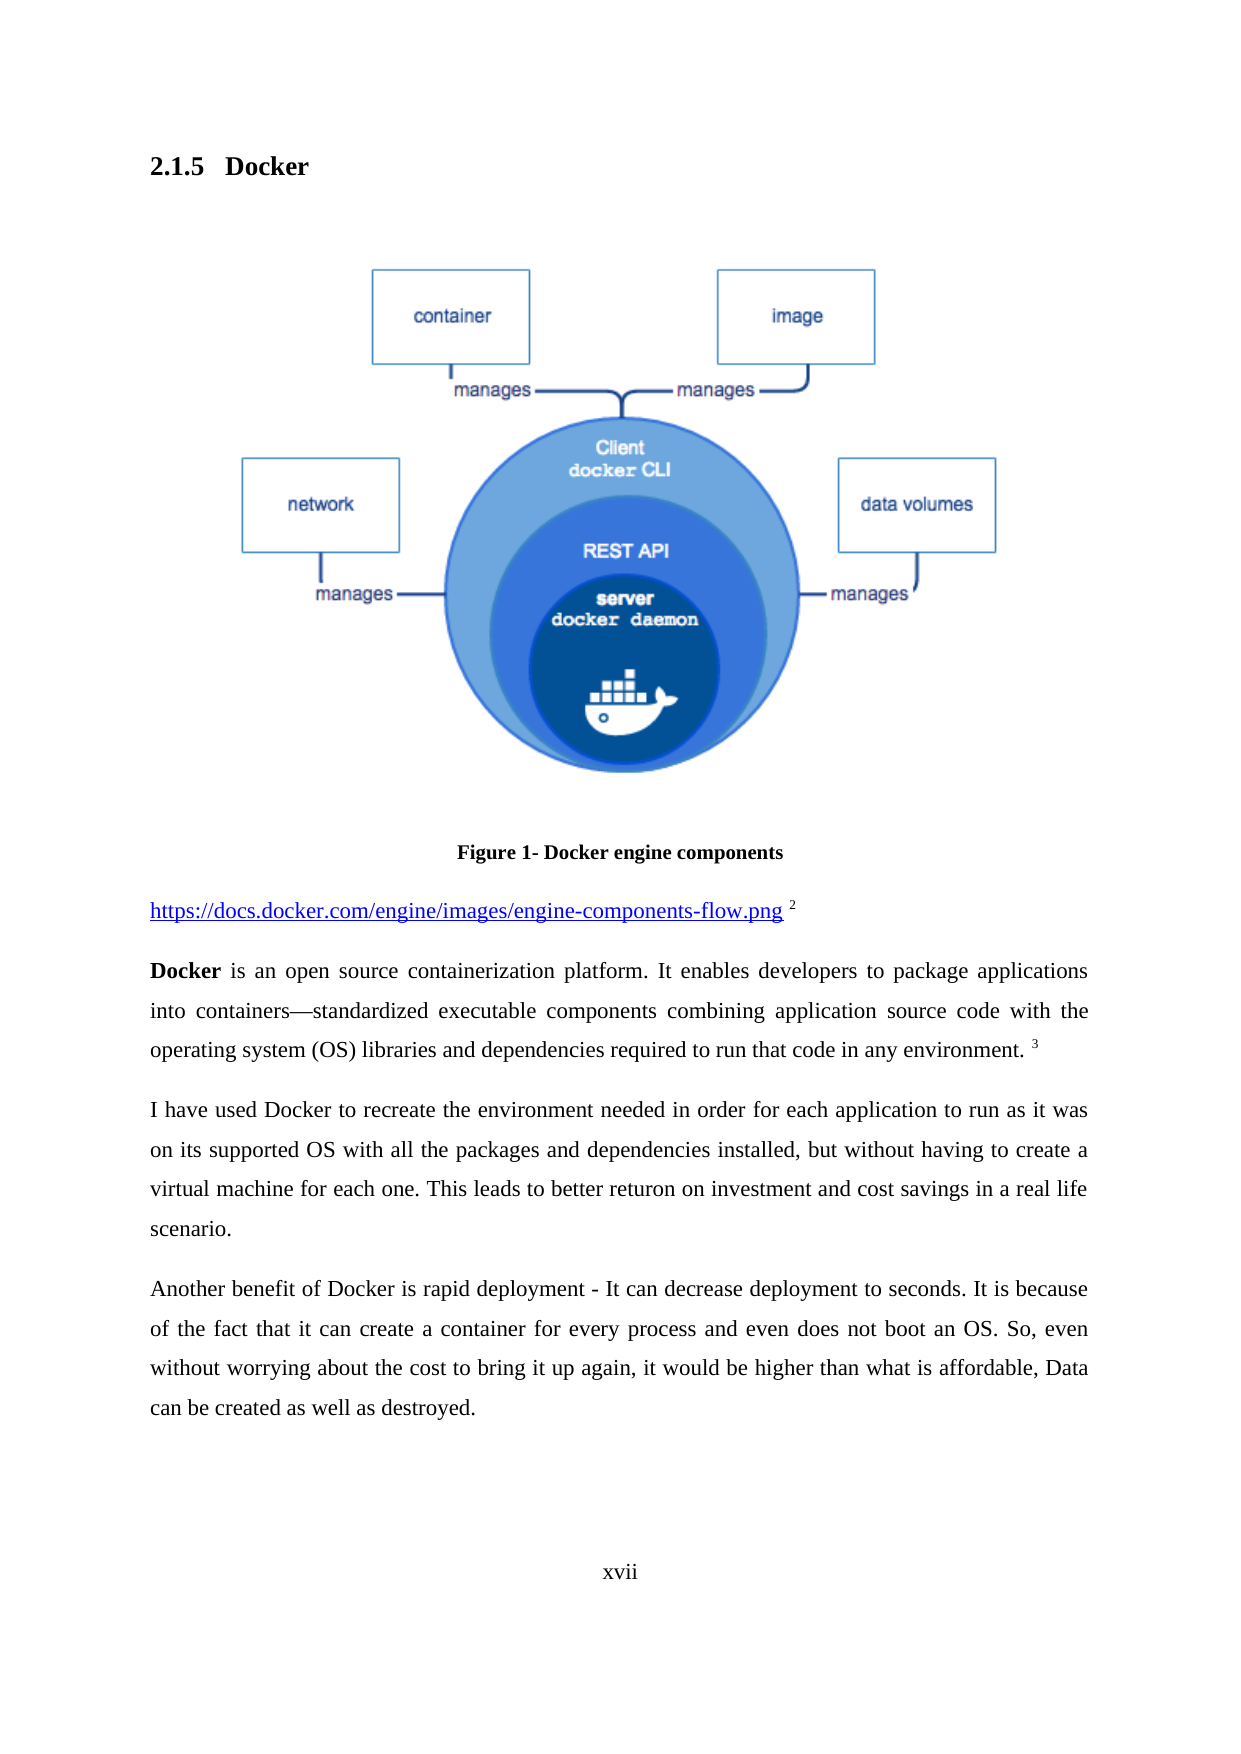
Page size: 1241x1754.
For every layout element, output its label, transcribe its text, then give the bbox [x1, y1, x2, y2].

text Docker is an open source containerization platform. It enables developers to package applications into containers—standardized executable components combining application source code with the operating system (OS) libraries and dependencies required to run that code in any environment. 3 [150, 957, 1090, 1062]
text Another benefit of Docker is rapid deployment - It can decrease deployment to seconds. It is because of the fact that it can create a container for every process and even does not boot an OS. So, even without worrying about the cost to bring it up again, it would be higher than what is affordable, Data can be created as well as destroyed. [150, 1275, 1090, 1420]
text https://docs.docker.com/engine/images/engine-components-flow.png 2 [150, 897, 1090, 923]
subtitle Docker [150, 150, 1090, 181]
picture [234, 202, 1006, 806]
text Figure 1- Docker engine components [150, 840, 1090, 864]
text I have used Docker to recreate the environment needed in order for each application to run as it was on its supported OS with all the packages and dependencies installed, but without having to create a virtual machine for each one. This leads to better returon on investment and cost savings in a real life scenario. [150, 1096, 1090, 1241]
